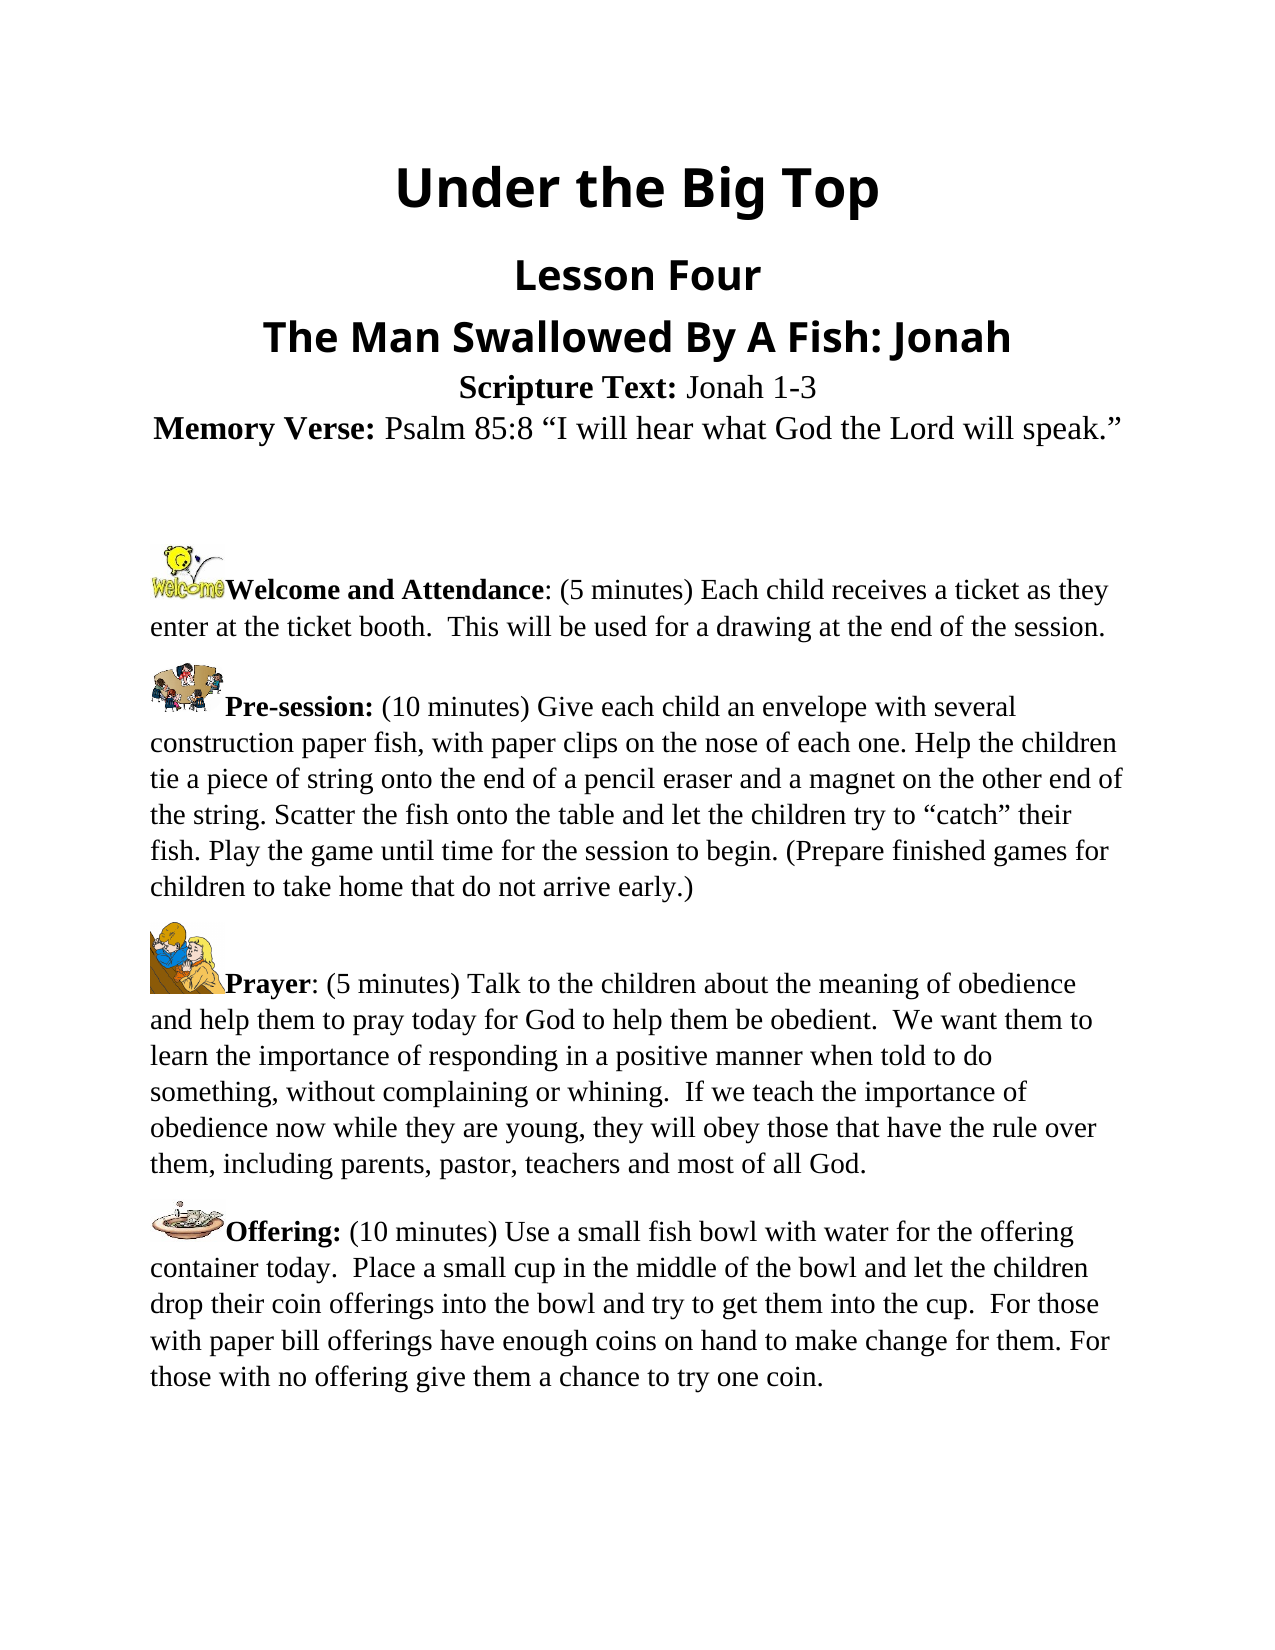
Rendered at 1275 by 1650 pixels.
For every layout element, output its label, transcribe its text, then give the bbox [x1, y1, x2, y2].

text Pre-session: (10 minutes) Give each child an envelope with several construction paper fish, with paper clips on the nose of each one. Help the children tie a piece of string onto the end of a pencil eraser and a magnet on the other end of the string. Scatter the fish onto the table and let the children try to “catch” their fish. Play the game until time for the session to begin. (Prepare finished games for children to take home that do not arrive early.) [150, 661, 1125, 903]
picture [150, 922, 226, 994]
picture [150, 1199, 226, 1242]
picture [150, 661, 226, 716]
text Welcome and Attendance: (5 minutes) Each child receives a ticket as they enter at the ticket booth. This will be used for a drawing at the end of the session. [150, 544, 1125, 642]
text Lesson Four The Man Swallowed By A Fish: Jonah Scripture Text: Jonah 1-3 Memory Verse: Psalm 85:8 “I will hear what God the Lord will speak.” [150, 246, 1125, 447]
text Offering: (10 minutes) Use a small fish bowl with water for the offering container today. Place a small cup in the middle of the bowl and let the children drop their coin offerings into the bowl and try to get them into the cup. For those with paper bill offerings have enough coins on hand to make change for them. For those with no offering give them a chance to try one coin. [150, 1199, 1125, 1392]
picture [150, 544, 226, 600]
text Under the Big Top [150, 150, 1125, 224]
text Prayer: (5 minutes) Talk to the children about the meaning of obedience and help them to pray today for God to help them be obedient. We want them to learn the importance of responding in a positive manner when told to do something, without complaining or whining. If we teach the importance of obedience now while they are young, they will obey those that have the rule over them, including parents, pastor, teachers and most of all God. [150, 922, 1125, 1180]
